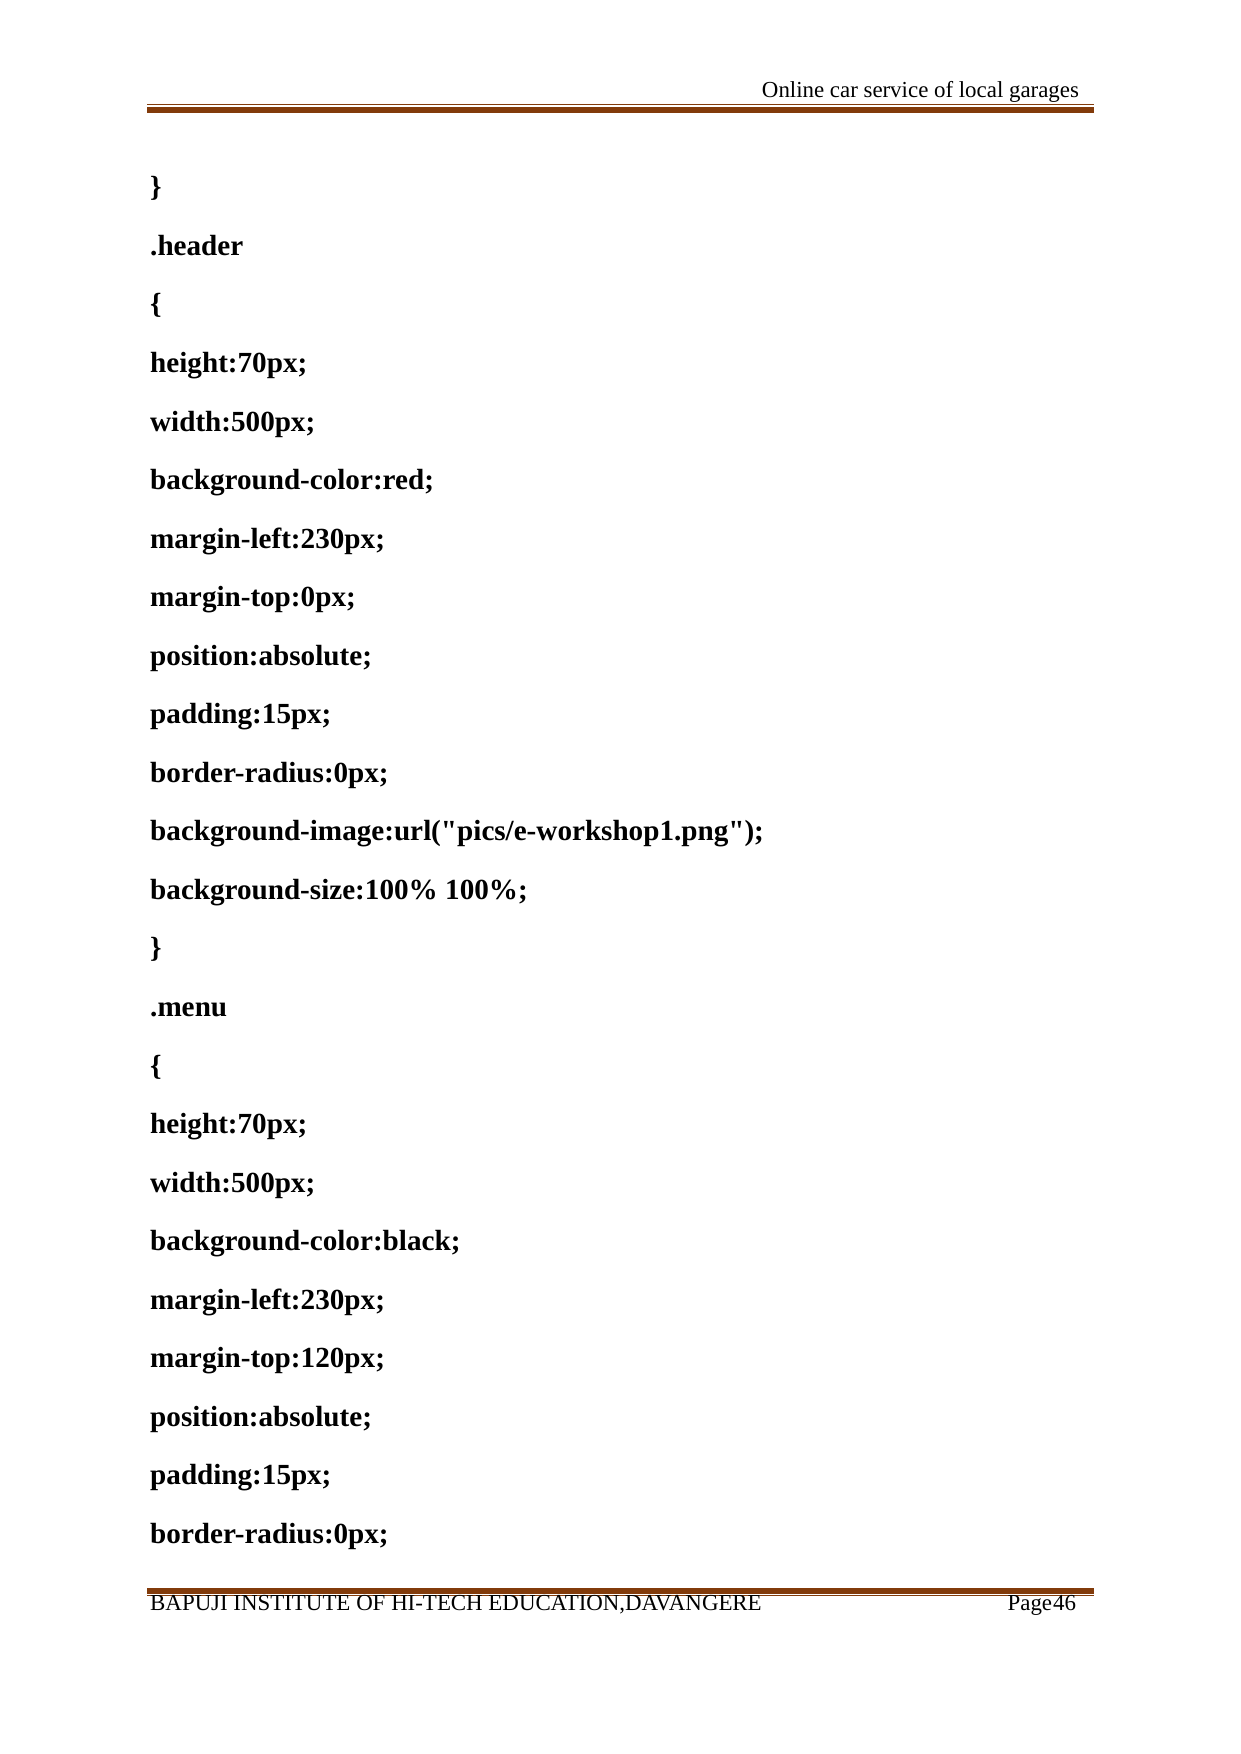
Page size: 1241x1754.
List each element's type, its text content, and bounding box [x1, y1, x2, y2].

text height:70px; [150, 345, 1172, 379]
text margin-left:230px; [150, 1282, 1172, 1315]
text padding:15px; [150, 696, 1172, 730]
text height:70px; [150, 1106, 1172, 1140]
text { [150, 287, 1172, 320]
text { [150, 1048, 1172, 1081]
text background-color:red; [150, 462, 1172, 496]
text margin-top:120px; [150, 1340, 1172, 1374]
text padding:15px; [150, 1457, 1172, 1491]
text width:500px; [150, 404, 1172, 437]
text background-color:black; [150, 1223, 1172, 1257]
text border-radius:0px; [150, 755, 1172, 788]
text background-size:100% 100%; [150, 872, 1172, 906]
text margin-left:230px; [150, 521, 1172, 554]
text } [150, 169, 1172, 203]
text width:500px; [150, 1165, 1172, 1198]
text margin-top:0px; [150, 579, 1172, 613]
text position:absolute; [150, 1399, 1172, 1432]
text position:absolute; [150, 638, 1172, 671]
text .menu [150, 989, 1172, 1023]
text .header [150, 228, 1172, 262]
text } [150, 931, 1172, 964]
text border-radius:0px; [150, 1516, 1172, 1549]
text background-image:url("pics/e-workshop1.png"); [150, 813, 1172, 847]
